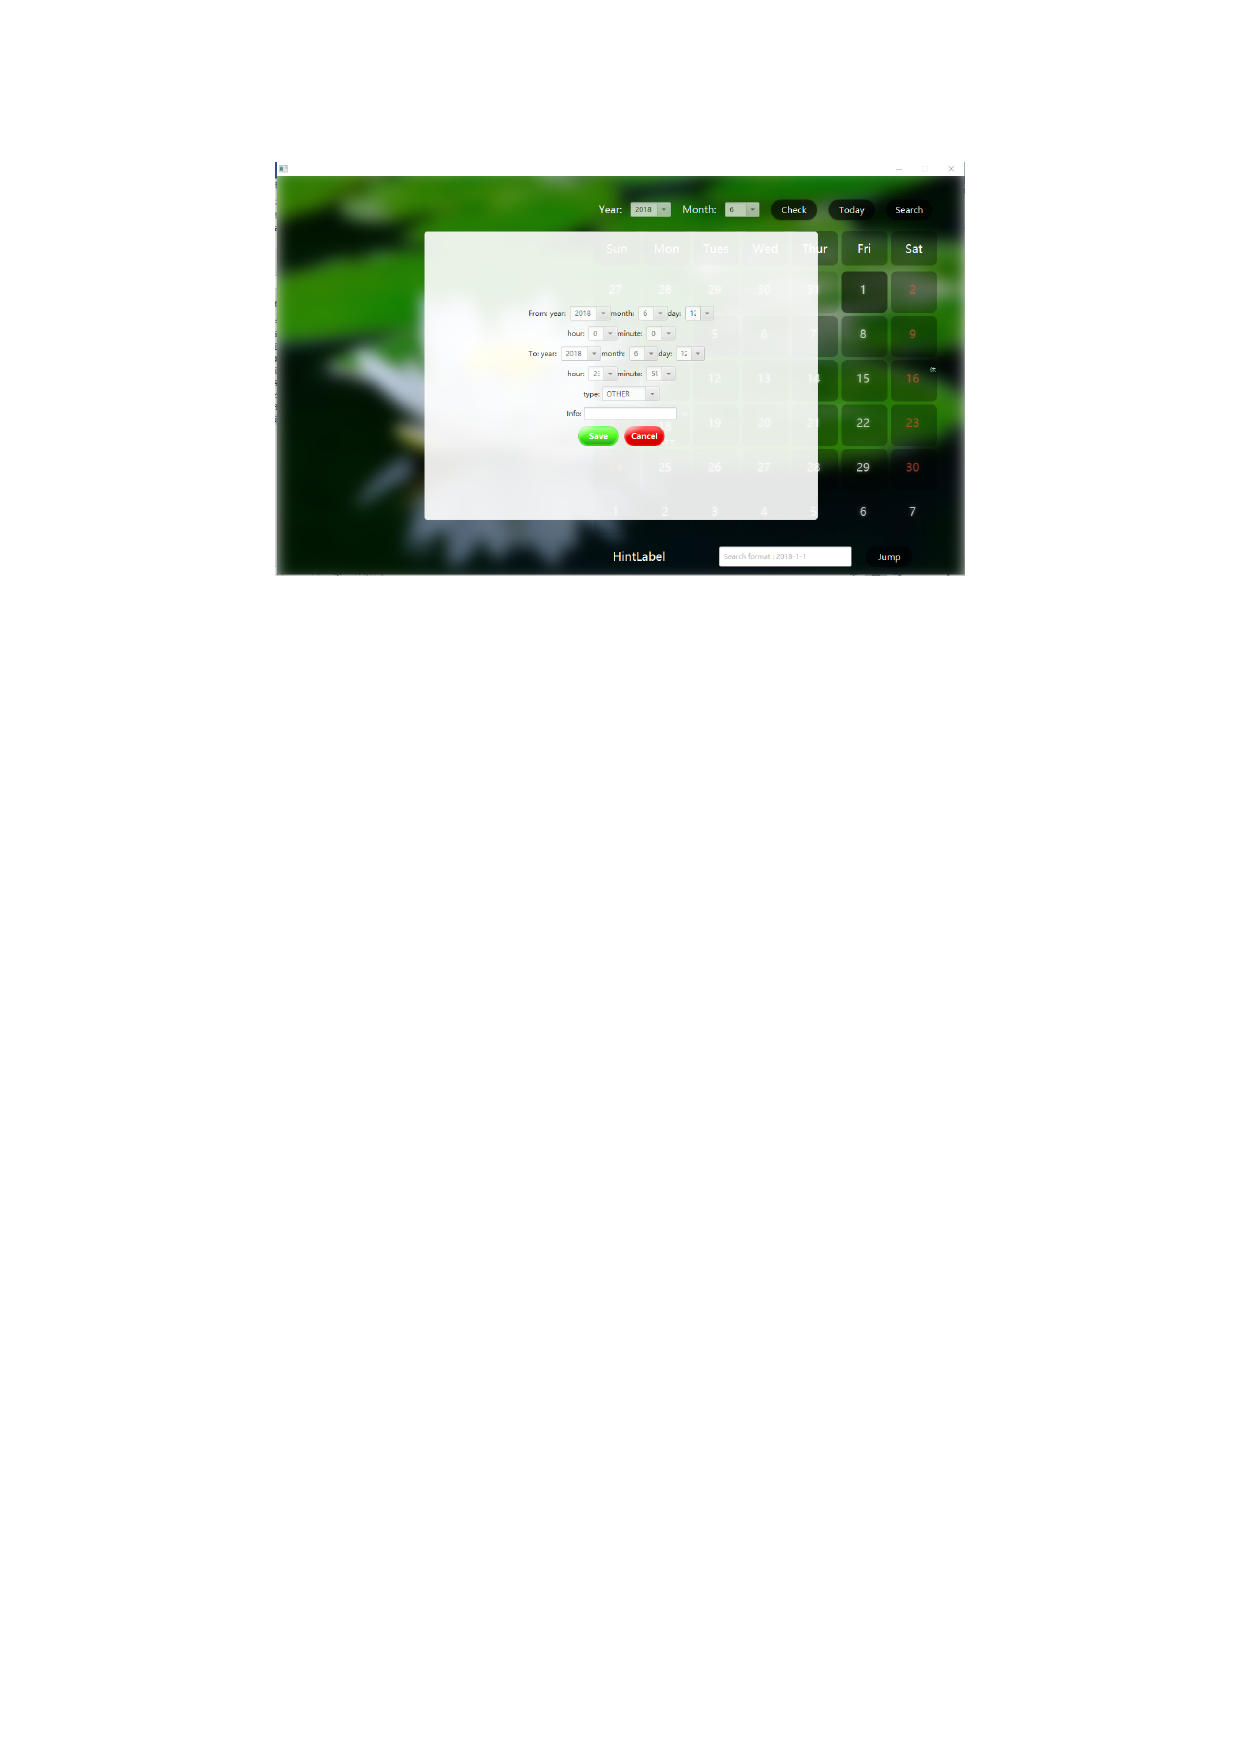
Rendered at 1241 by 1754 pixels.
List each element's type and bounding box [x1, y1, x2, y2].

picture [275, 162, 965, 576]
